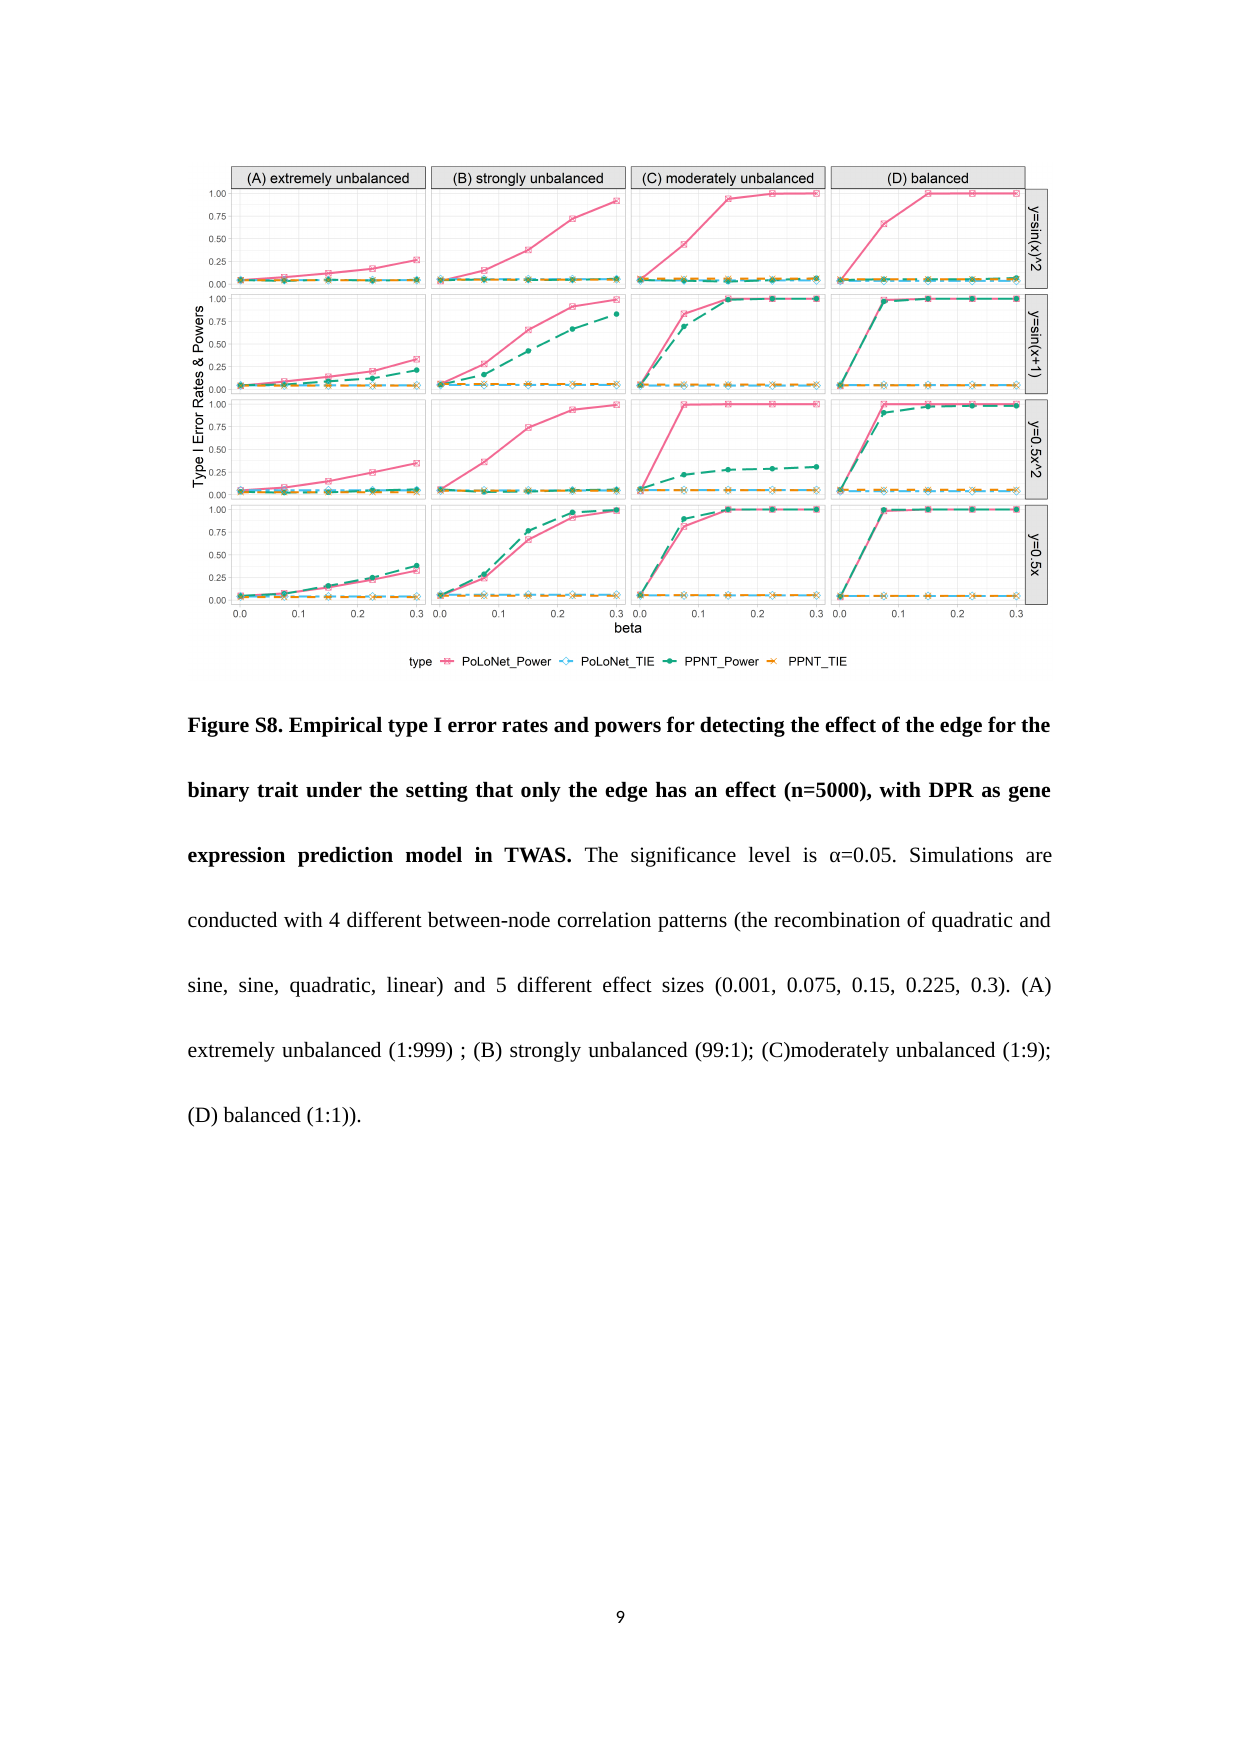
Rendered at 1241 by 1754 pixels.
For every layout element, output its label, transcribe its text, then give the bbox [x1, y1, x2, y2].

text Figure S8. Empirical type I error rates and powers for detecting the effect of the edge for the binary trait under the setting that only the edge has an effect (n=5000), with DPR as gene expression prediction model in TWAS. The significance level is α=0.05. Simulations are conducted with 4 different between-node correlation patterns (the recombination of quadratic and sine, sine, quadratic, linear) and 5 different effect sizes (0.001, 0.075, 0.15, 0.225, 0.3). (A) extremely unbalanced (1:999) ; (B) strongly unbalanced (99:1); (C)moderately unbalanced (1:9); (D) balanced (1:1)). [187, 709, 1053, 1131]
picture [187, 162, 1053, 681]
